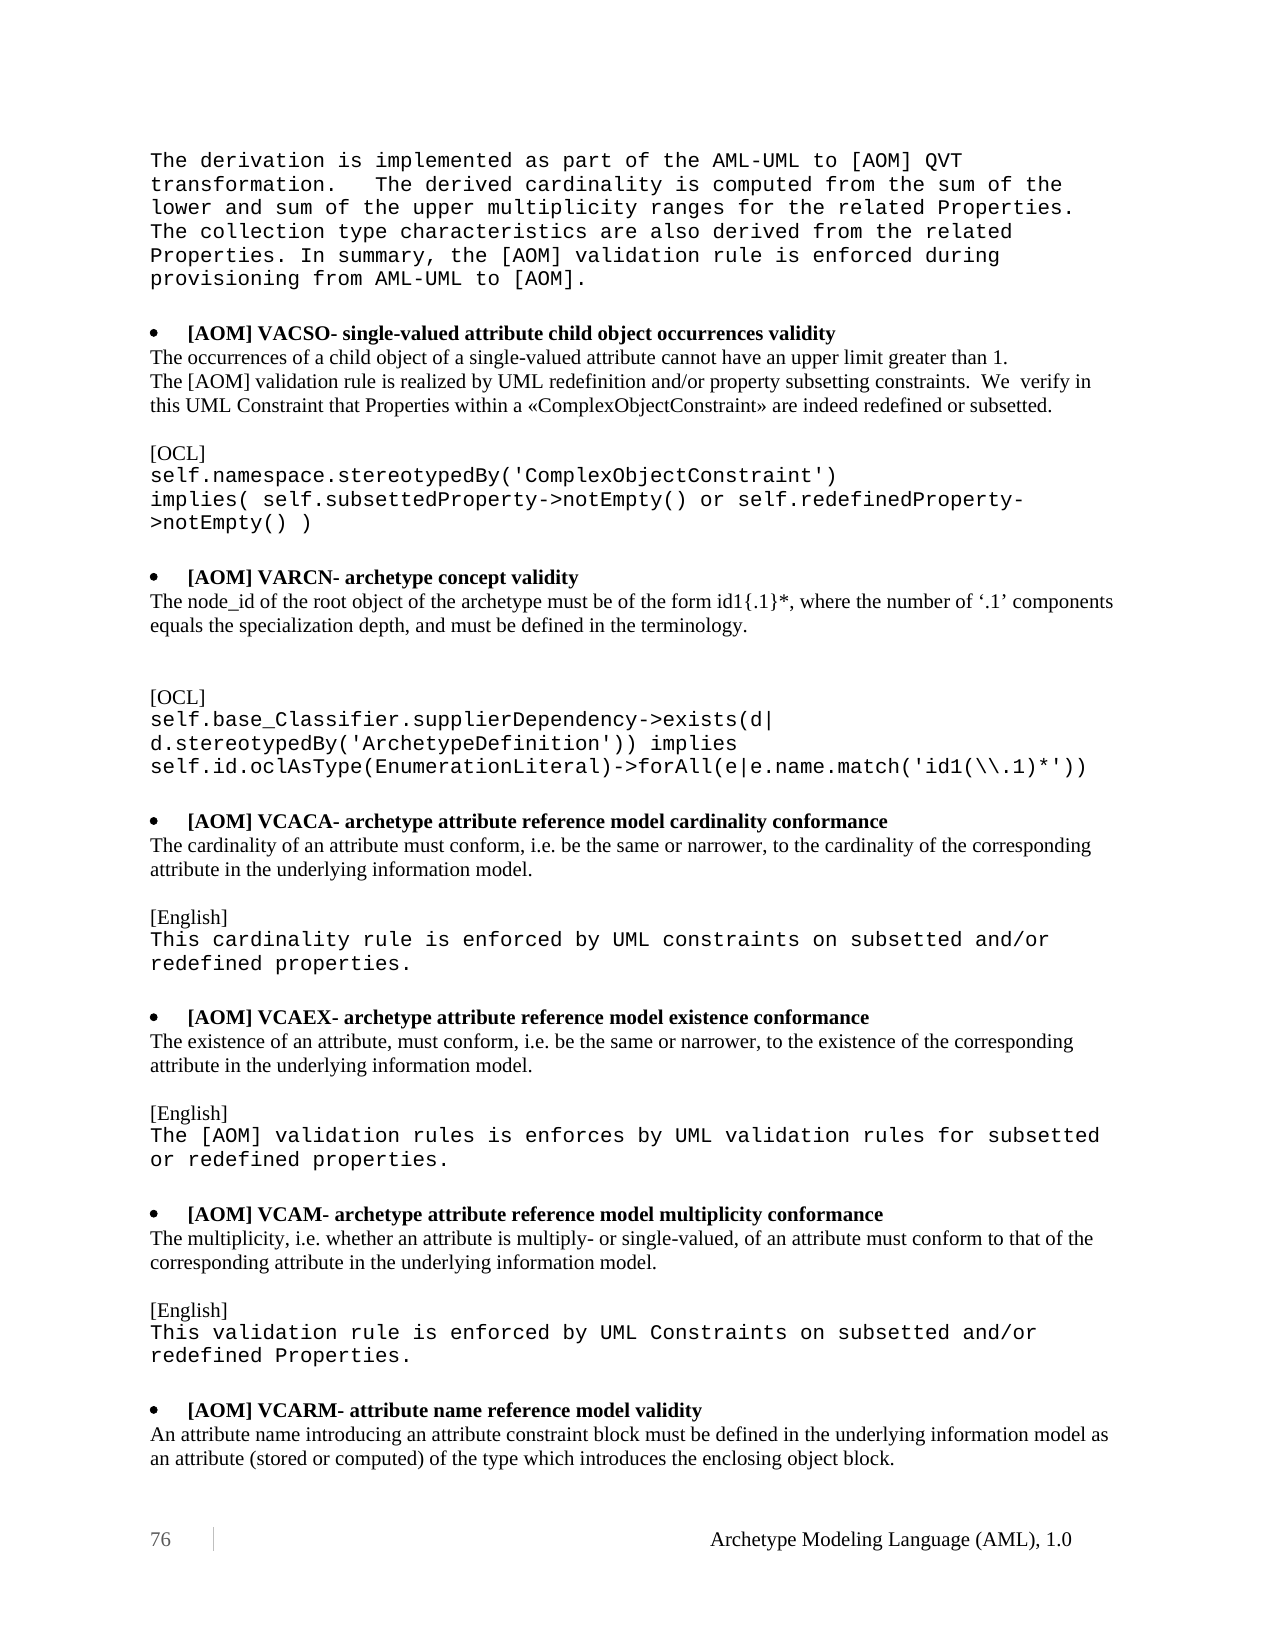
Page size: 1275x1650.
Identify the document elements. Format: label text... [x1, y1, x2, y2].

text self.namespace.stereotypedBy('ComplexObjectConstraint') implies( self.subsettedProperty->notEmpty() or self.redefinedProperty->notEmpty() ) [150, 465, 1125, 536]
text self.base_Classifier.supplierDependency->exists(d|d.stereotypedBy('ArchetypeDefinition')) implies self.id.oclAsType(EnumerationLiteral)->forAll(e|e.name.match('id1(\\.1)*')) [150, 709, 1125, 780]
text The existence of an attribute, must conform, i.e. be the same or narrower, to the existence of the corresponding attribute in the underlying information model. [150, 1029, 1125, 1077]
text [OCL] [150, 685, 1125, 709]
list [AOM] VACSO- single-valued attribute child object occurrences validity [150, 321, 1125, 345]
text The [AOM] validation rule is realized by UML redefinition and/or property subsetting constraints. We verify in this UML Constraint that Properties within a «ComplexObjectConstraint» are indeed redefined or subsetted. [150, 369, 1125, 417]
list [AOM] VCACA- archetype attribute reference model cardinality conformance [150, 809, 1125, 833]
text This validation rule is enforced by UML Constraints on subsetted and/or redefined Properties. [150, 1322, 1125, 1369]
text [150, 150, 1125, 292]
text The node_id of the root object of the archetype must be of the form id1{.1}*, where the number of ‘.1’ components equals the specialization depth, and must be defined in the terminology. [150, 589, 1125, 637]
text The [AOM] validation rules is enforces by UML validation rules for subsetted or redefined properties. [150, 1125, 1125, 1173]
list [AOM] VCARM- attribute name reference model validity [150, 1398, 1125, 1422]
text [English] [150, 1101, 1125, 1125]
text [English] [150, 1298, 1125, 1322]
list [AOM] VARCN- archetype concept validity [150, 565, 1125, 589]
list [AOM] VCAM- archetype attribute reference model multiplicity conformance [150, 1201, 1125, 1226]
text This cardinality rule is enforced by UML constraints on subsetted and/or redefined properties. [150, 929, 1125, 976]
text The occurrences of a child object of a single-valued attribute cannot have an upper limit greater than 1. [150, 345, 1125, 369]
list [AOM] VCAEX- archetype attribute reference model existence conformance [150, 1005, 1125, 1029]
text [English] [150, 905, 1125, 929]
text The cardinality of an attribute must conform, i.e. be the same or narrower, to the cardinality of the corresponding attribute in the underlying information model. [150, 833, 1125, 881]
text [OCL] [150, 441, 1125, 465]
text The multiplicity, i.e. whether an attribute is multiply- or single-valued, of an attribute must conform to that of the corresponding attribute in the underlying information model. [150, 1226, 1125, 1274]
text An attribute name introducing an attribute constraint block must be defined in the underlying information model as an attribute (stored or computed) of the type which introduces the enclosing object block. [150, 1422, 1125, 1470]
